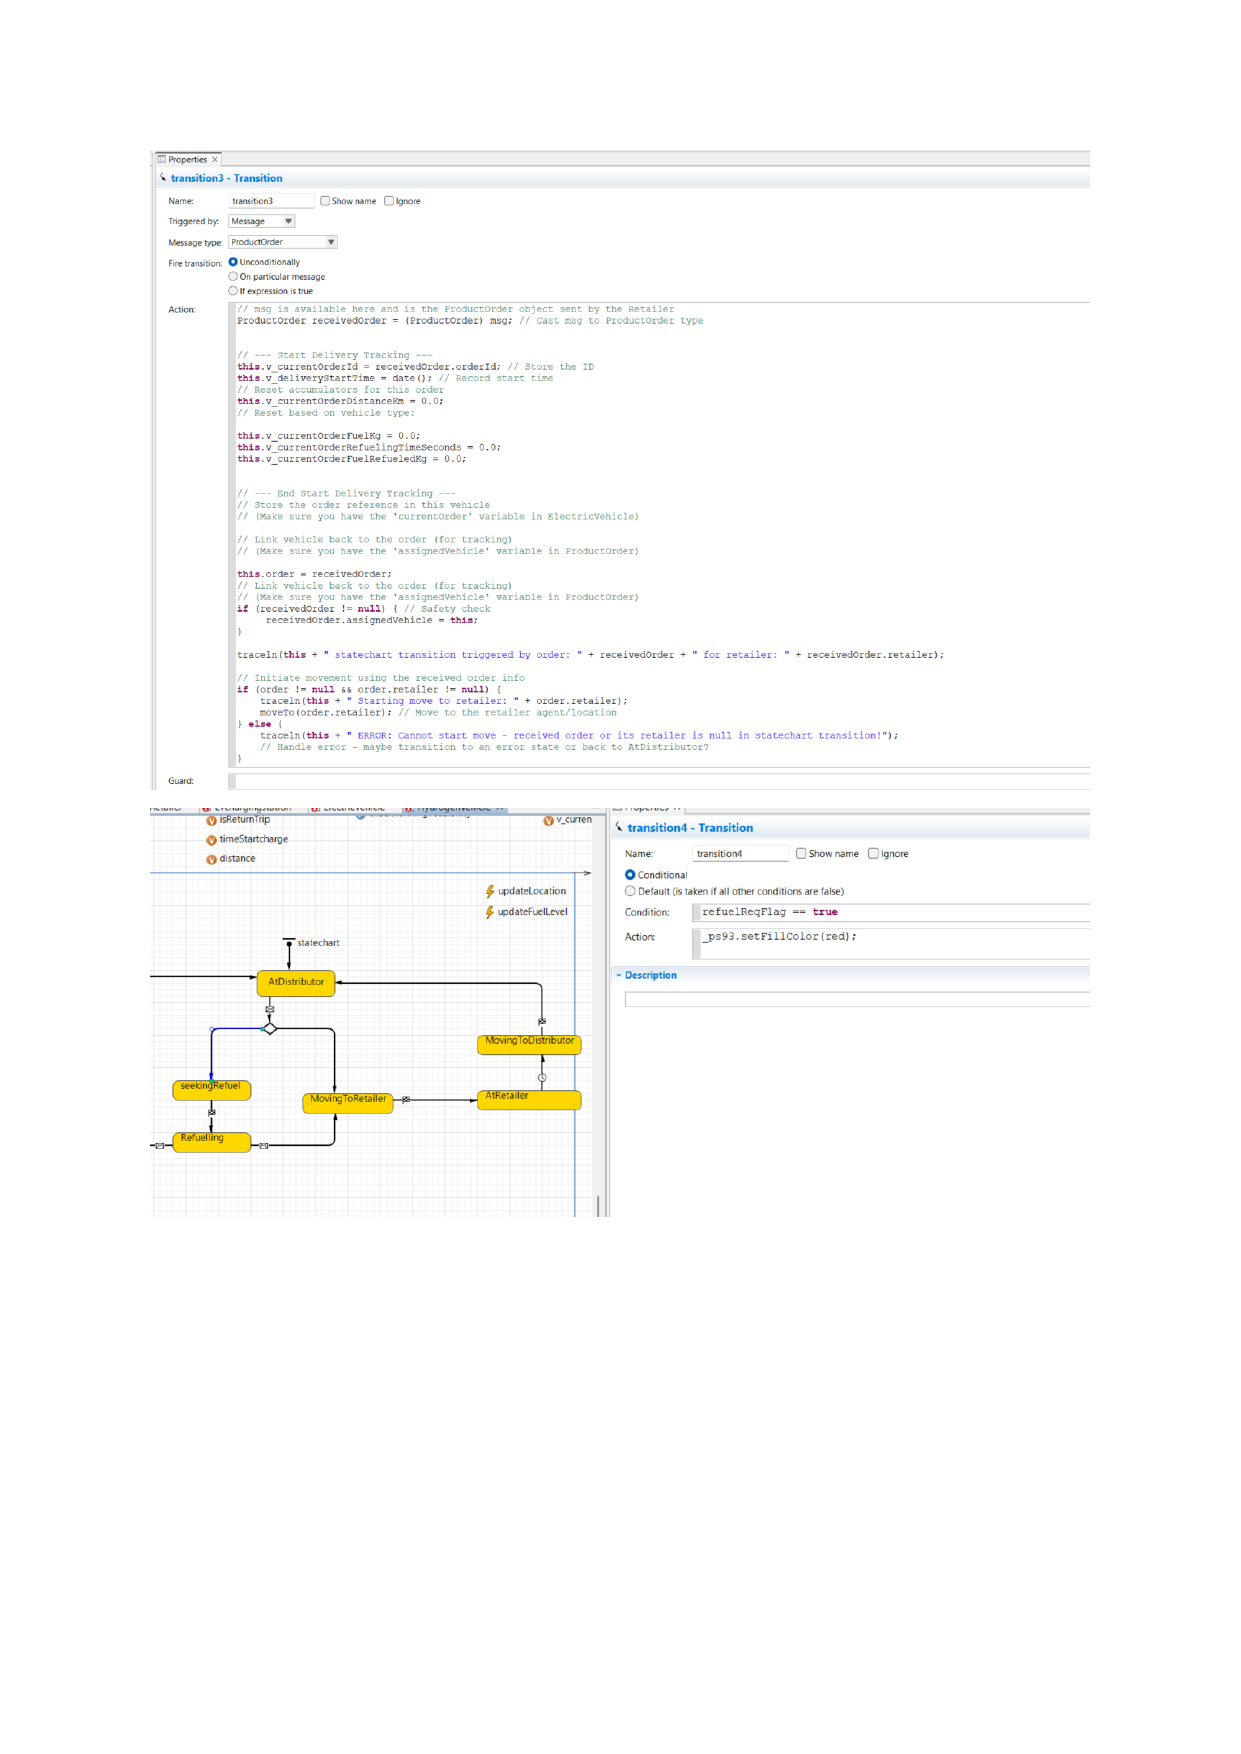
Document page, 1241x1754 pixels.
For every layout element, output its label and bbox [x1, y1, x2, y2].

picture [150, 808, 1091, 1217]
picture [150, 150, 1091, 790]
